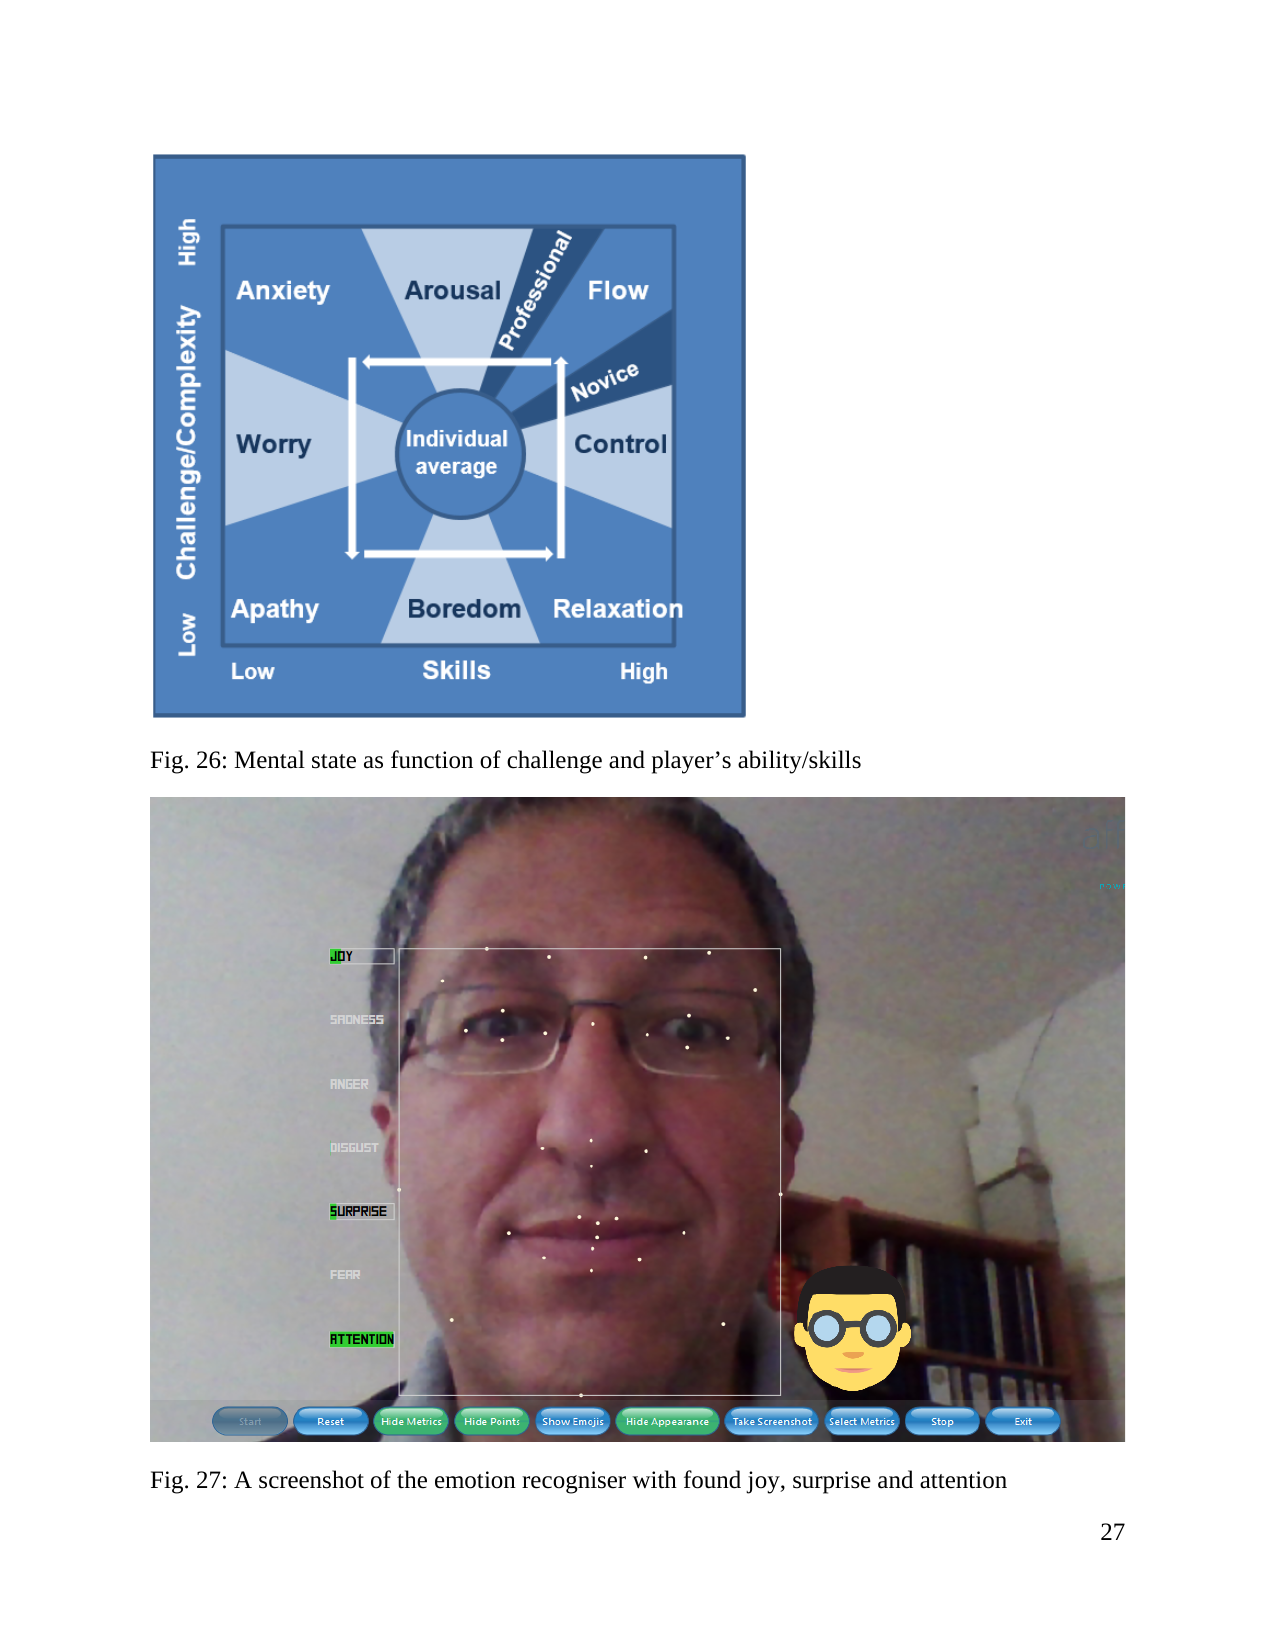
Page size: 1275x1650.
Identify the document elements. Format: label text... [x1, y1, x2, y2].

text Fig. 26: Mental state as function of challenge and player’s ability/skills [150, 745, 1125, 774]
picture [150, 797, 1125, 1442]
picture [150, 150, 748, 722]
text Fig. 27: A screenshot of the emotion recogniser with found joy, surprise and attention [150, 1465, 1125, 1494]
